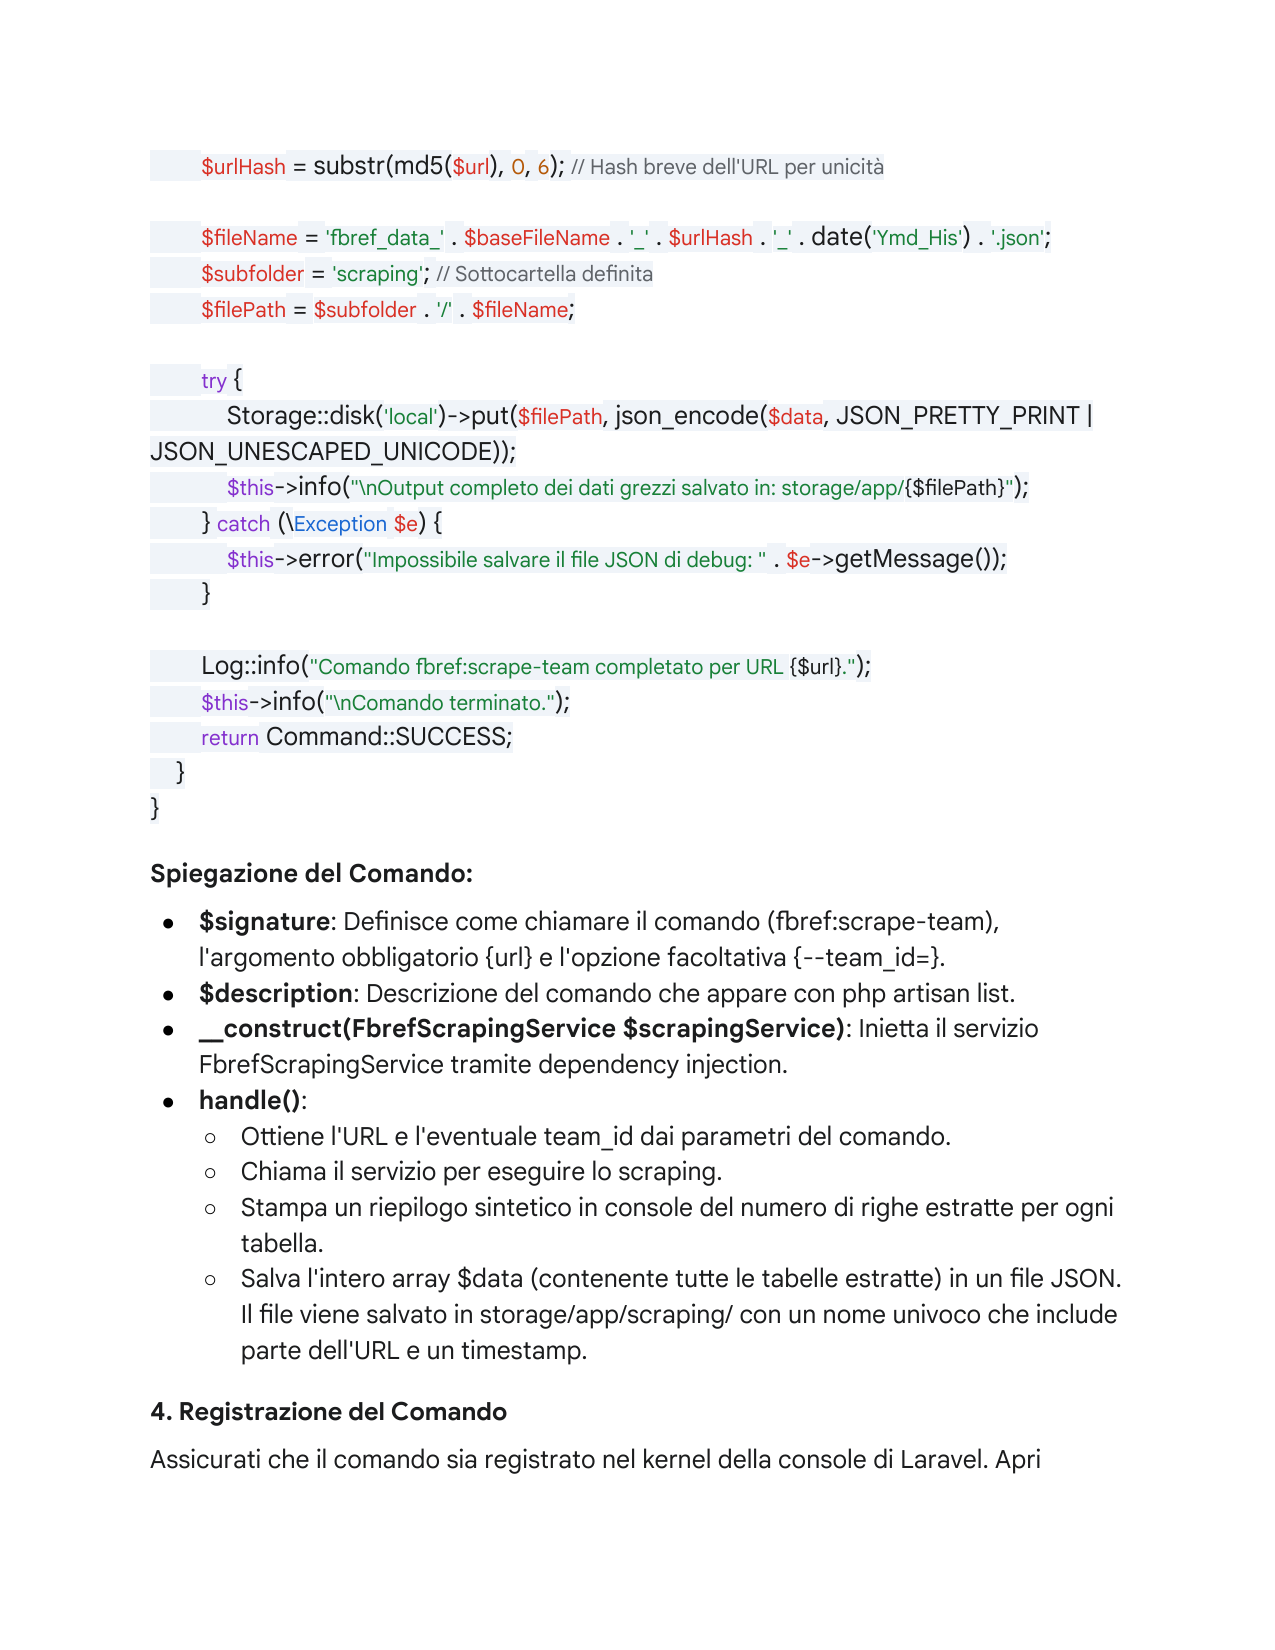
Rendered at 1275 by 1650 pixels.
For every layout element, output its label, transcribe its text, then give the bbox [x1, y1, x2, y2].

list Chiama il servizio per eseguire lo scraping. [203, 1156, 1125, 1188]
list Stampa un riepilogo sintetico in console del numero di righe estratte per ogni tabella. [203, 1192, 1125, 1259]
text Spiegazione del Comando: [150, 858, 1125, 889]
list __construct(FbrefScrapingService $scrapingService): Inietta il servizio FbrefScrapingService tramite dependency injection. [161, 1013, 1125, 1081]
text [150, 1444, 1125, 1475]
list $description: Descrizione del comando che appare con php artisan list. [161, 978, 1125, 1009]
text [150, 150, 1125, 854]
list handle(): [161, 1085, 1125, 1116]
list Salva l'intero array $data (contenente tutte le tabelle estratte) in un file JSON. Il file viene salvato in storage/app/scraping/ con un nome univoco che include parte dell'URL e un timestamp. [203, 1264, 1125, 1366]
list $signature: Definisce come chiamare il comando (fbref:scrape-team), l'argomento obbligatorio {url} e l'opzione facoltativa {--team_id=}. [161, 906, 1125, 973]
subtitle 4. Registrazione del Comando [150, 1396, 1125, 1427]
list Ottiene l'URL e l'eventuale team_id dai parametri del comando. [203, 1121, 1125, 1152]
